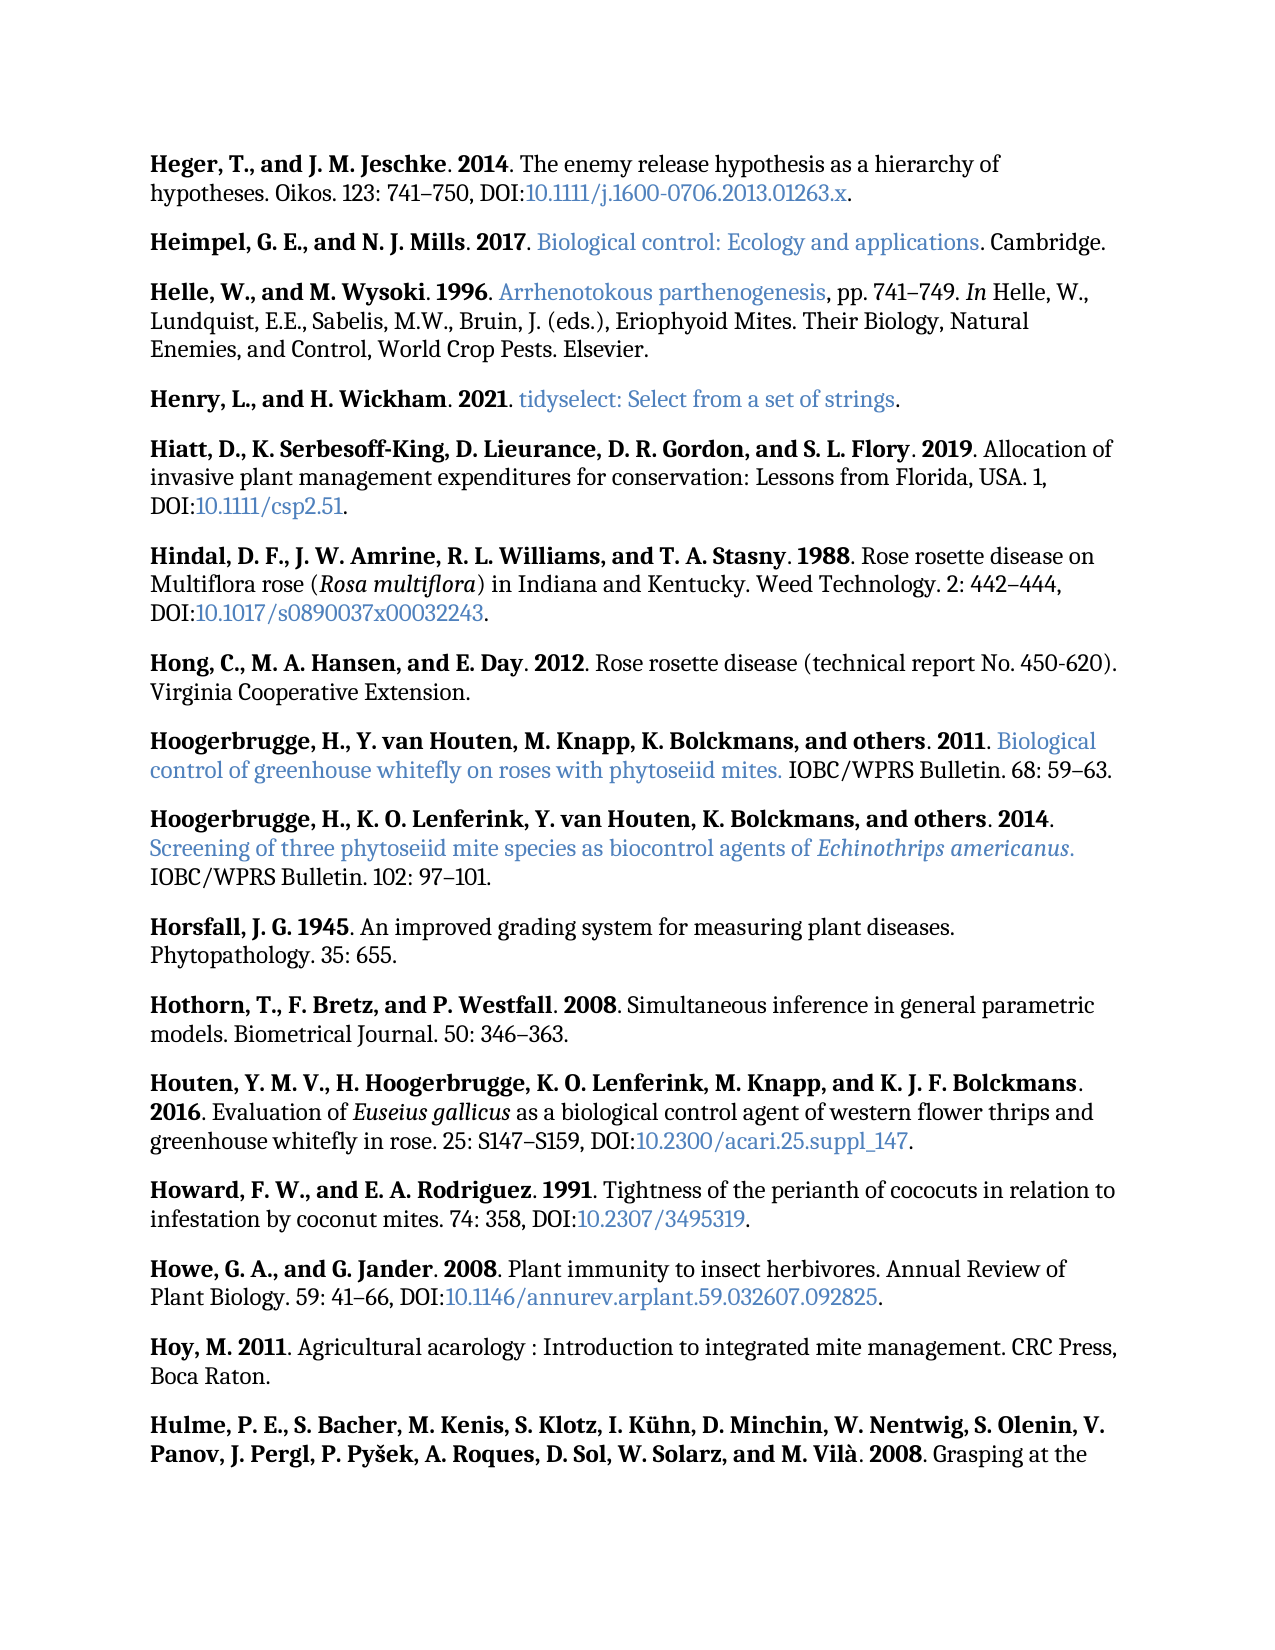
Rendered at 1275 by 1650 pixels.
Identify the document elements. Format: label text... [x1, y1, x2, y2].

text Howard, F. W., and E. A. Rodriguez. 1991. Tightness of the perianth of cococuts in relation to infestation by coconut mites. 74: 358, DOI:10.2307/3495319. [150, 1176, 1125, 1234]
text Hoy, M. 2011. Agricultural acarology : Introduction to integrated mite management. CRC Press, Boca Raton. [150, 1333, 1125, 1390]
text Heger, T., and J. M. Jeschke. 2014. The enemy release hypothesis as a hierarchy of hypotheses. Oikos. 123: 741–750, DOI:10.1111/j.1600-0706.2013.01263.x. [150, 150, 1125, 207]
text Hoogerbrugge, H., K. O. Lenferink, Y. van Houten, K. Bolckmans, and others. 2014. Screening of three phytoseiid mite species as biocontrol agents of Echinothrips americanus. IOBC/WPRS Bulletin. 102: 97–101. [150, 805, 1125, 892]
text Hiatt, D., K. Serbesoff-King, D. Lieurance, D. R. Gordon, and S. L. Flory. 2019. Allocation of invasive plant management expenditures for conservation: Lessons from Florida, USA. 1, DOI:10.1111/csp2.51. [150, 434, 1125, 521]
text Hoogerbrugge, H., Y. van Houten, M. Knapp, K. Bolckmans, and others. 2011. Biological control of greenhouse whitefly on roses with phytoseiid mites. IOBC/WPRS Bulletin. 68: 59–63. [150, 727, 1125, 784]
text Helle, W., and M. Wysoki. 1996. Arrhenotokous parthenogenesis, pp. 741–749. In Helle, W., Lundquist, E.E., Sabelis, M.W., Bruin, J. (eds.), Eriophyoid Mites. Their Biology, Natural Enemies, and Control, World Crop Pests. Elsevier. [150, 278, 1125, 364]
text Horsfall, J. G. 1945. An improved grading system for measuring plant diseases. Phytopathology. 35: 655. [150, 912, 1125, 970]
text Henry, L., and H. Wickham. 2021. tidyselect: Select from a set of strings. [150, 385, 1125, 414]
text Houten, Y. M. V., H. Hoogerbrugge, K. O. Lenferink, M. Knapp, and K. J. F. Bolckmans. 2016. Evaluation of Euseius gallicus as a biological control agent of western flower thrips and greenhouse whitefly in rose. 25: S147–S159, DOI:10.2300/acari.25.suppl_147. [150, 1069, 1125, 1155]
text Hong, C., M. A. Hansen, and E. Day. 2012. Rose rosette disease (technical report No. 450-620). Virginia Cooperative Extension. [150, 649, 1125, 706]
text Hothorn, T., F. Bretz, and P. Westfall. 2008. Simultaneous inference in general parametric models. Biometrical Journal. 50: 346–363. [150, 991, 1125, 1048]
text Heimpel, G. E., and N. J. Mills. 2017. Biological control: Ecology and applications. Cambridge. [150, 228, 1125, 257]
text Howe, G. A., and G. Jander. 2008. Plant immunity to insect herbivores. Annual Review of Plant Biology. 59: 41–66, DOI:10.1146/annurev.arplant.59.032607.092825. [150, 1254, 1125, 1312]
text Hindal, D. F., J. W. Amrine, R. L. Williams, and T. A. Stasny. 1988. Rose rosette disease on Multiflora rose (Rosa multiflora) in Indiana and Kentucky. Weed Technology. 2: 442–444, DOI:10.1017/s0890037x00032243. [150, 542, 1125, 628]
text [150, 1411, 1125, 1469]
